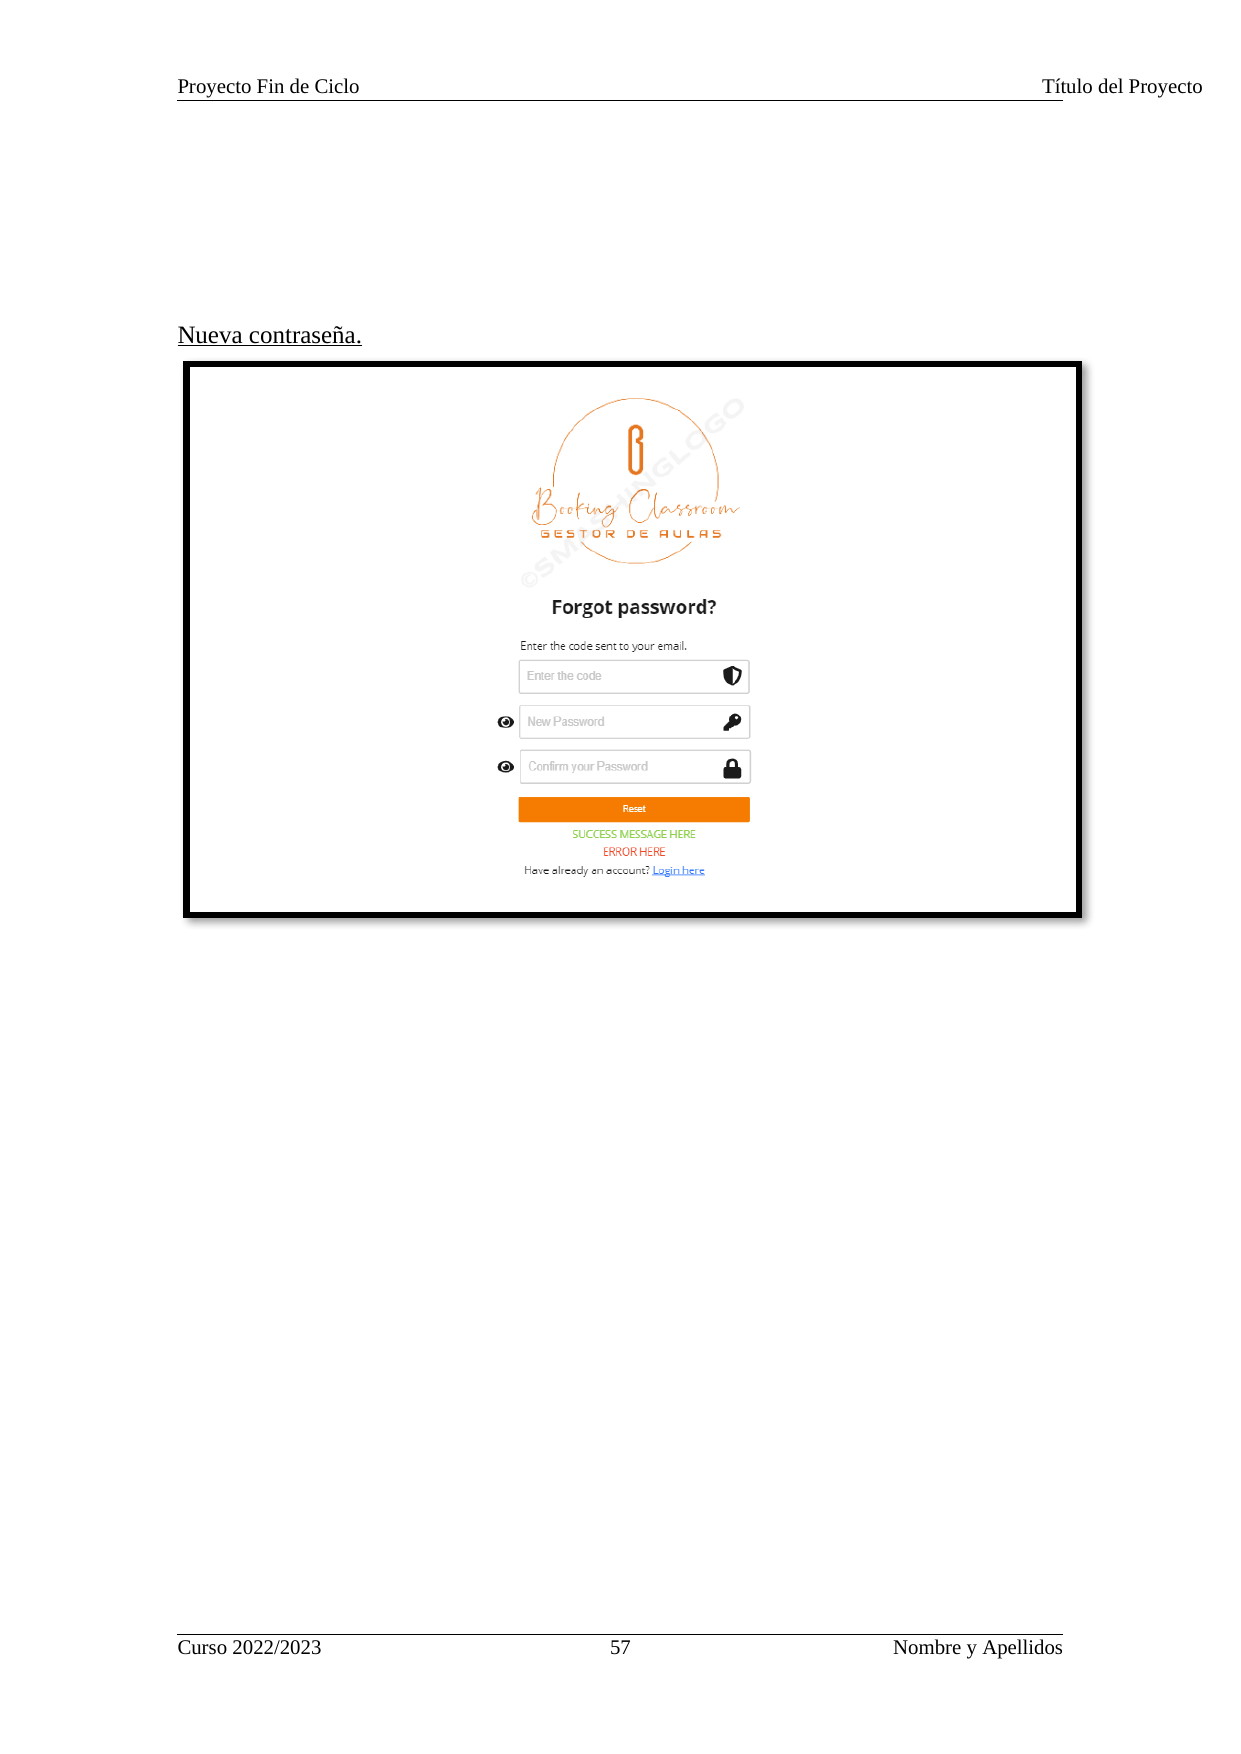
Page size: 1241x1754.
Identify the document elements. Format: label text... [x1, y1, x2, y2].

picture [190, 367, 1076, 912]
text Nueva contraseña. [177, 320, 1063, 349]
